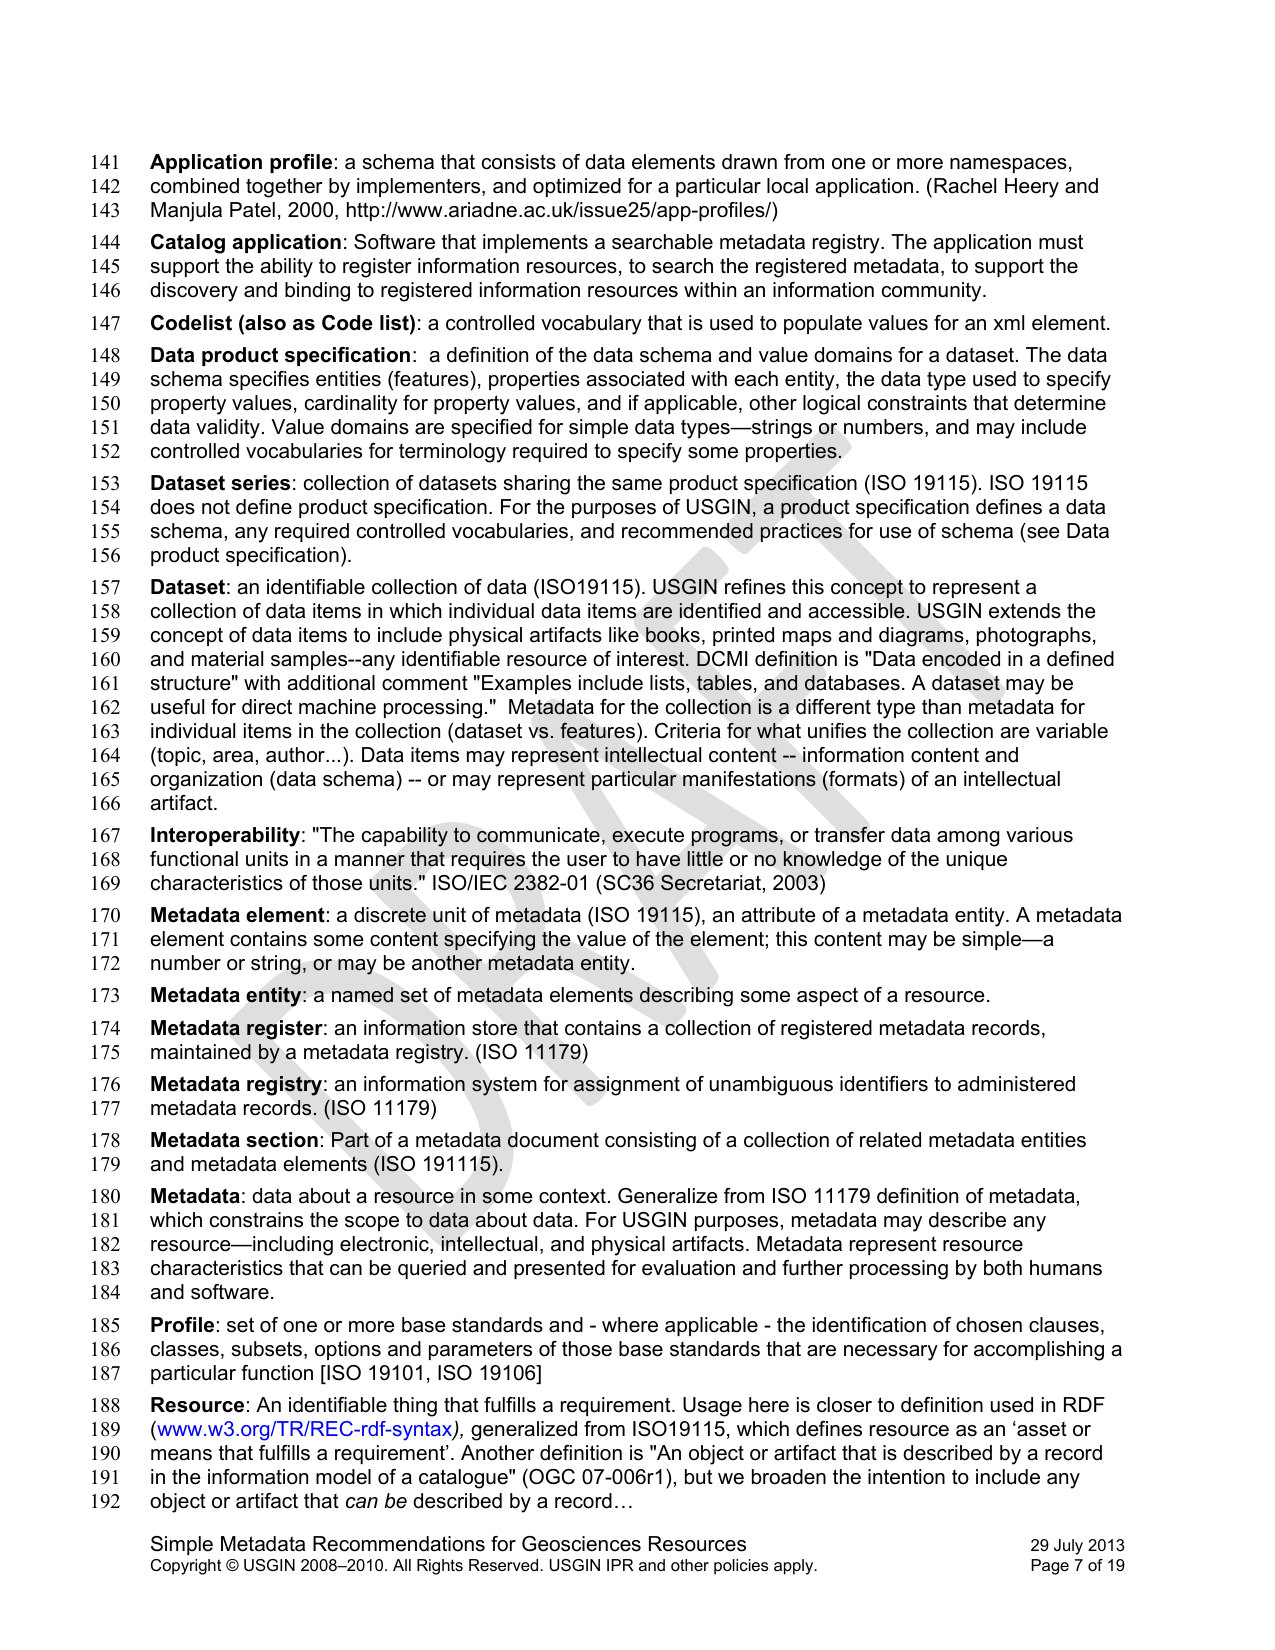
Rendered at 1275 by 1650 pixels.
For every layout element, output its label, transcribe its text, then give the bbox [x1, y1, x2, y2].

text Metadata entity: a named set of metadata elements describing some aspect of a resource. [150, 983, 1125, 1007]
text Application profile: a schema that consists of data elements drawn from one or more namespaces, combined together by implementers, and optimized for a particular local application. (Rachel Heery and Manjula Patel, 2000, http://www.ariadne.ac.uk/issue25/app-profiles/) [150, 150, 1125, 222]
text Dataset: an identifiable collection of data (ISO19115). USGIN refines this concept to represent a collection of data items in which individual data items are identified and accessible. USGIN extends the concept of data items to include physical artifacts like books, printed maps and diagrams, photographs, and material samples--any identifiable resource of interest. DCMI definition is "Data encoded in a defined structure" with additional comment "Examples include lists, tables, and databases. A dataset may be useful for direct machine processing." Metadata for the collection is a different type than metadata for individual items in the collection (dataset vs. features). Criteria for what unifies the collection are variable (topic, area, author...). Data items may represent intellectual content -- information content and organization (data schema) -- or may represent particular manifestations (formats) of an intellectual artifact. [150, 575, 1125, 814]
text Data product specification: a definition of the data schema and value domains for a dataset. The data schema specifies entities (features), properties associated with each entity, the data type used to specify property values, cardinality for property values, and if applicable, other logical constraints that determine data validity. Value domains are specified for simple data types—strings or numbers, and may include controlled vocabularies for terminology required to specify some properties. [150, 343, 1125, 462]
text Profile: set of one or more base standards and - where applicable - the identification of chosen clauses, classes, subsets, options and parameters of those base standards that are necessary for accomplishing a particular function [ISO 19101, ISO 19106] [150, 1312, 1125, 1384]
text Catalog application: Software that implements a searchable metadata registry. The application must support the ability to register information resources, to search the registered metadata, to support the discovery and binding to registered information resources within an information community. [150, 230, 1125, 302]
text Metadata section: Part of a metadata document consisting of a collection of related metadata entities and metadata elements (ISO 191115). [150, 1128, 1125, 1176]
text Metadata registry: an information system for assignment of unambiguous identifiers to administered metadata records. (ISO 11179) [150, 1072, 1125, 1120]
text Metadata: data about a resource in some context. Generalize from ISO 11179 definition of metadata, which constrains the scope to data about data. For USGIN purposes, metadata may describe any resource—including electronic, intellectual, and physical artifacts. Metadata represent resource characteristics that can be queried and presented for evaluation and further processing by both humans and software. [150, 1184, 1125, 1304]
text Codelist (also as Code list): a controlled vocabulary that is used to populate values for an xml element. [150, 310, 1125, 334]
text Metadata register: an information store that contains a collection of registered metadata records, maintained by a metadata registry. (ISO 11179) [150, 1016, 1125, 1063]
text Interoperability: "The capability to communicate, execute programs, or transfer data among various functional units in a manner that requires the user to have little or no knowledge of the unique characteristics of those units." ISO/IEC 2382-01 (SC36 Secretariat, 2003) [150, 823, 1125, 895]
text Dataset series: collection of datasets sharing the same product specification (ISO 19115). ISO 19115 does not define product specification. For the purposes of USGIN, a product specification defines a data schema, any required controlled vocabularies, and recommended practices for use of schema (see Data product specification). [150, 471, 1125, 567]
text Resource: An identifiable thing that fulfills a requirement. Usage here is closer to definition used in RDF (www.w3.org/TR/REC-rdf-syntax), generalized from ISO19115, which defines resource as an ‘asset or means that fulfills a requirement’. Another definition is "An object or artifact that is described by a record in the information model of a catalogue" (OGC 07-006r1), but we broaden the intention to include any object or artifact that can be described by a record… [150, 1393, 1125, 1512]
text Metadata element: a discrete unit of metadata (ISO 19115), an attribute of a metadata entity. A metadata element contains some content specifying the value of the element; this content may be simple—a number or string, or may be another metadata entity. [150, 903, 1125, 975]
